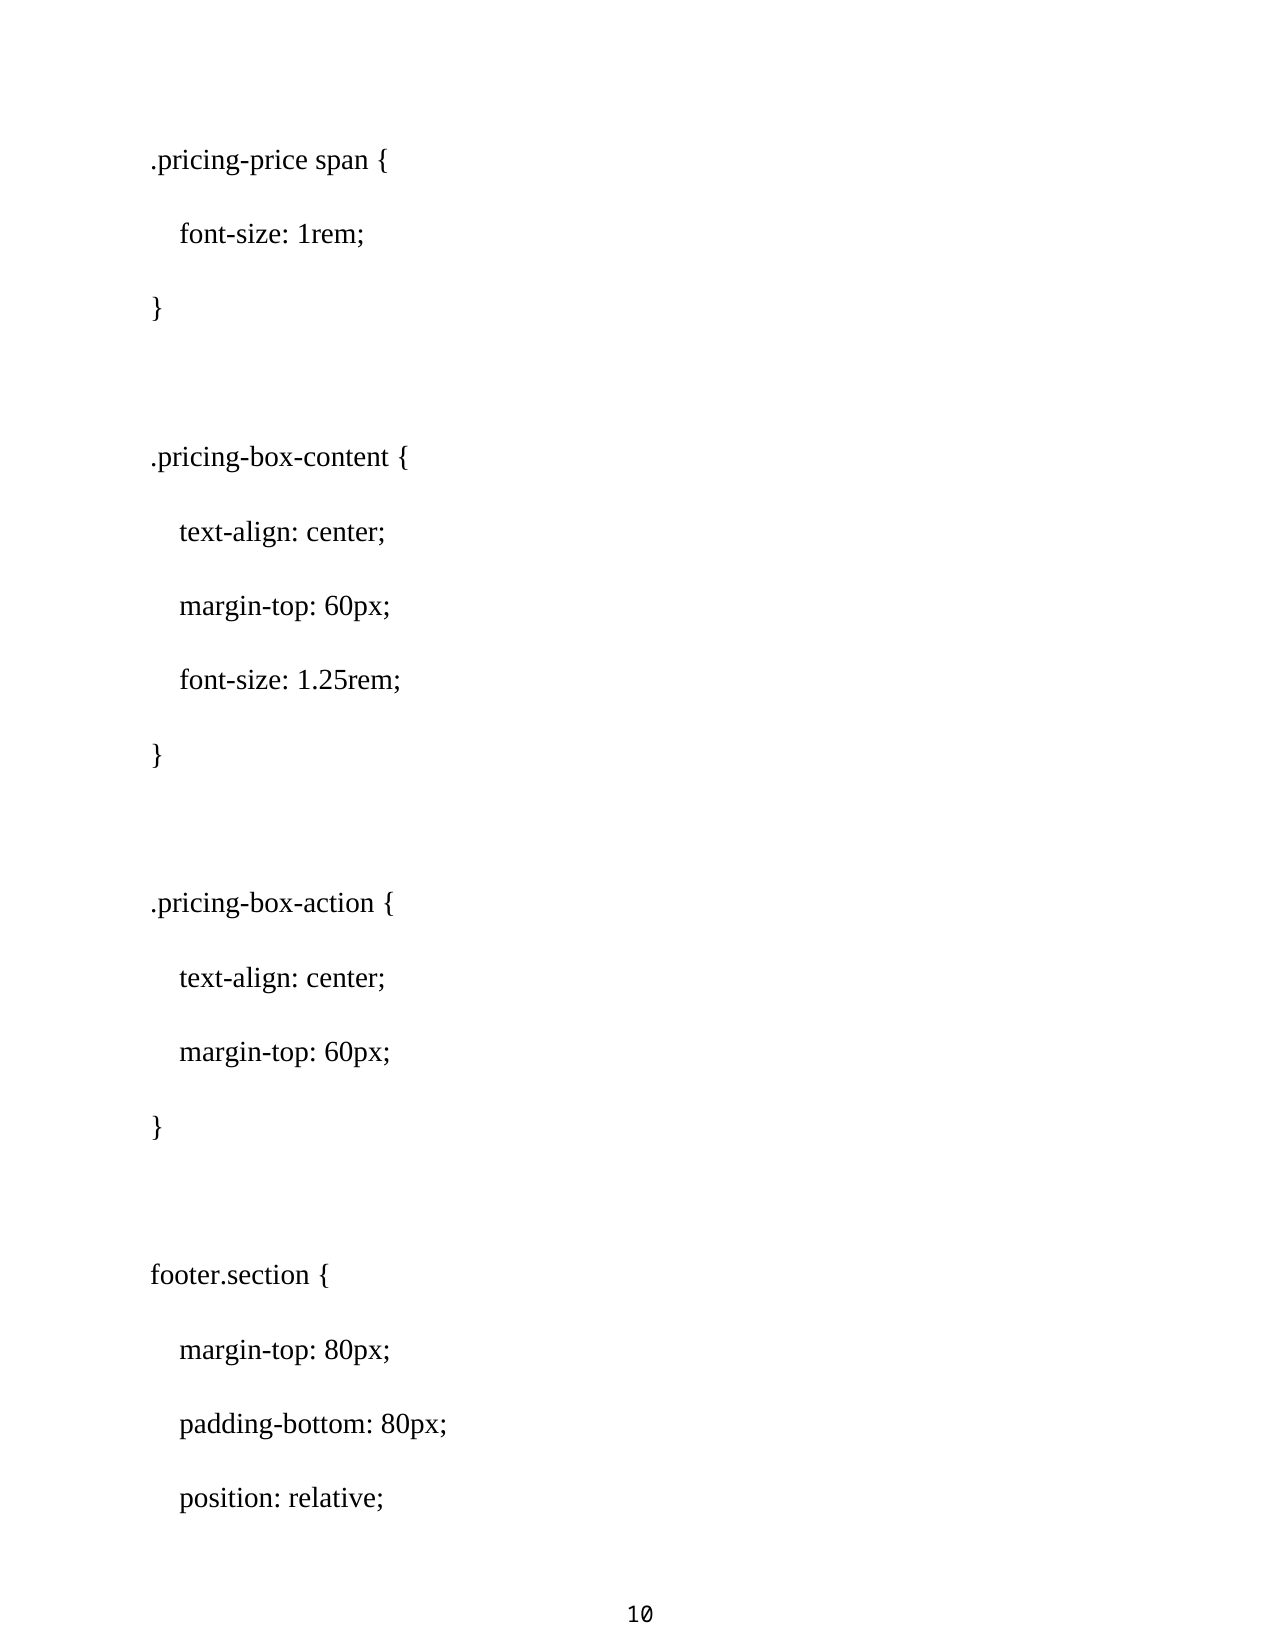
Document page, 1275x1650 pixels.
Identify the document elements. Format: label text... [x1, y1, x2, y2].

subtitle text-align: center; [150, 514, 1238, 547]
subtitle footer.section { [150, 1257, 1238, 1291]
subtitle font-size: 1.25rem; [150, 662, 1238, 696]
subtitle font-size: 1rem; [150, 216, 1238, 250]
subtitle position: relative; [150, 1481, 1238, 1514]
subtitle } [150, 737, 1238, 770]
subtitle padding-bottom: 80px; [150, 1406, 1238, 1440]
subtitle margin-top: 60px; [150, 588, 1238, 622]
subtitle text-align: center; [150, 960, 1238, 993]
subtitle margin-top: 80px; [150, 1332, 1238, 1365]
subtitle .pricing-price span { [150, 142, 1238, 175]
subtitle } [150, 291, 1238, 324]
subtitle } [150, 1109, 1238, 1142]
subtitle margin-top: 60px; [150, 1034, 1238, 1068]
subtitle .pricing-box-action { [150, 886, 1238, 919]
subtitle .pricing-box-content { [150, 439, 1238, 473]
